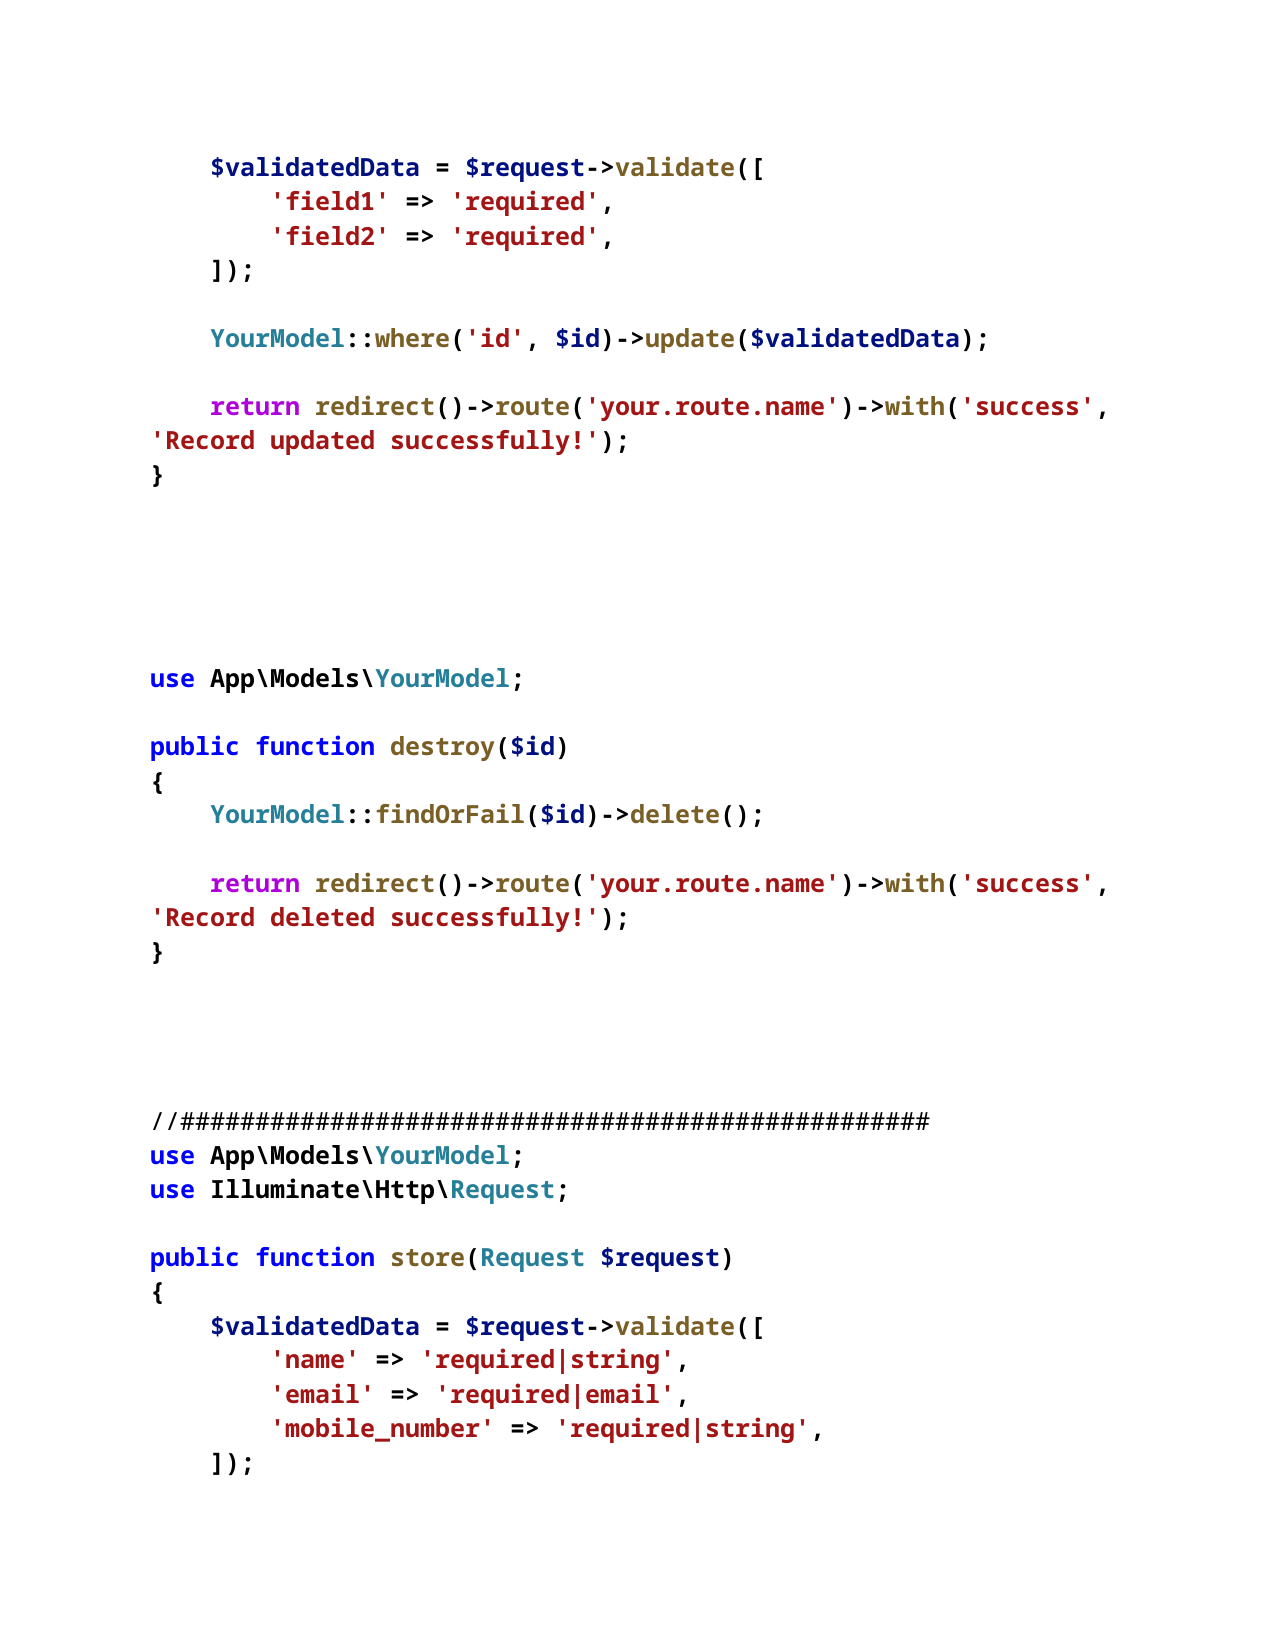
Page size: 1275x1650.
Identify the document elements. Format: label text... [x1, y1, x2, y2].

text public function destroy($id) [150, 729, 1125, 763]
text 'name' => 'required|string', [150, 1342, 1125, 1376]
text use App\Models\YourModel; [150, 661, 1125, 695]
text use Illuminate\Http\Request; [150, 1172, 1125, 1206]
text ]); [150, 252, 1125, 286]
text YourModel::findOrFail($id)->delete(); [150, 797, 1125, 831]
text 'email' => 'required|email', [150, 1376, 1125, 1410]
text 'field2' => 'required', [150, 218, 1125, 252]
text public function store(Request $request) [150, 1240, 1125, 1274]
text use App\Models\YourModel; [150, 1138, 1125, 1172]
text } [150, 933, 1125, 967]
text //################################################## [150, 1104, 1125, 1138]
text $validatedData = $request->validate([ [150, 150, 1125, 184]
text } [150, 457, 1125, 491]
text { [150, 763, 1125, 797]
text return redirect()->route('your.route.name')->with('success', 'Record updated successfully!'); [150, 388, 1125, 457]
text 'mobile_number' => 'required|string', [150, 1410, 1125, 1444]
text ]); [150, 1444, 1125, 1478]
text YourModel::where('id', $id)->update($validatedData); [150, 320, 1125, 354]
text return redirect()->route('your.route.name')->with('success', 'Record deleted successfully!'); [150, 865, 1125, 933]
text { [150, 1274, 1125, 1308]
text 'field1' => 'required', [150, 184, 1125, 218]
text $validatedData = $request->validate([ [150, 1308, 1125, 1342]
